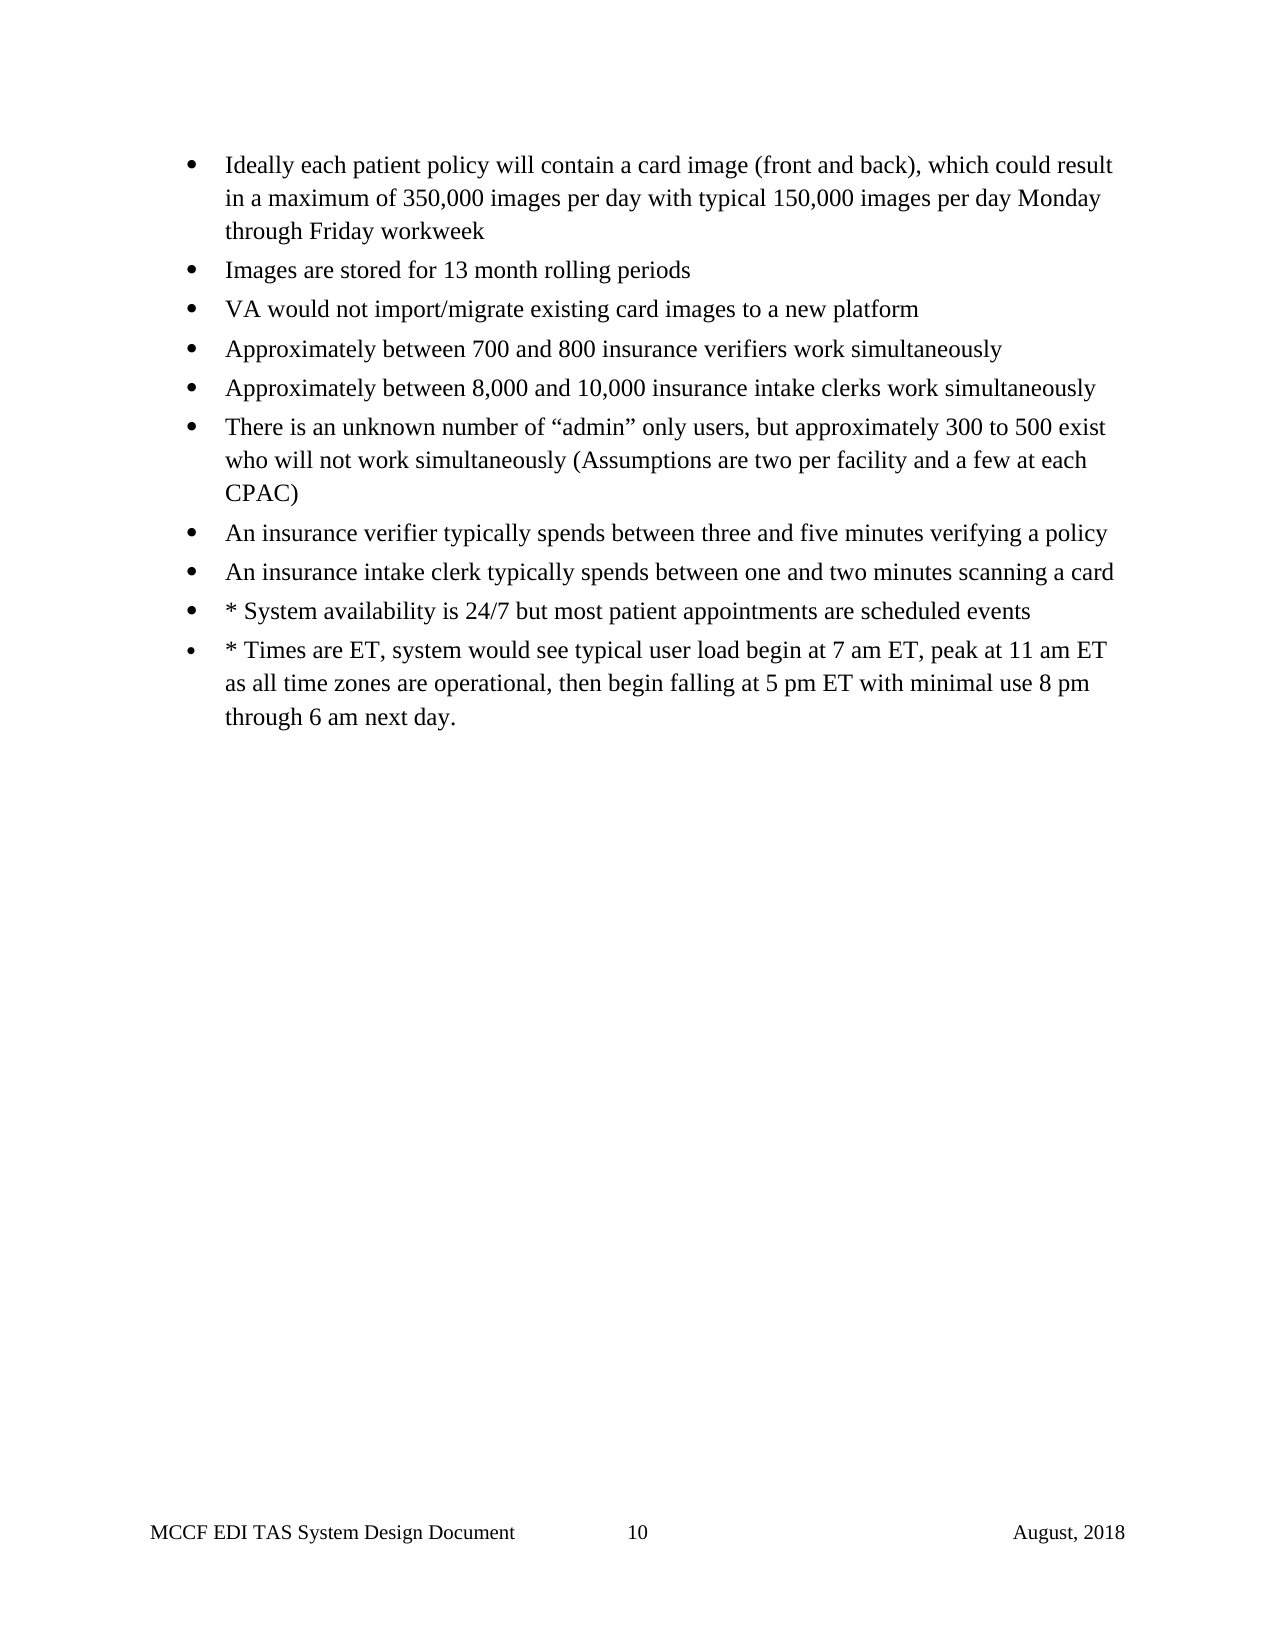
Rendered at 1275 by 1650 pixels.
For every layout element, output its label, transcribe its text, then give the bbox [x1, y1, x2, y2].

text * Times are ET, system would see typical user load begin at 7 am ET, peak at 11 am ET as all time zones are operational, then begin falling at 5 pm ET with minimal use 8 pm through 6 am next day. [187, 636, 1125, 730]
text An insurance verifier typically spends between three and five minutes verifying a policy [187, 518, 1125, 546]
text Ideally each patient policy will contain a card image (front and back), which could result in a maximum of 350,000 images per day with typical 150,000 images per day Monday through Friday workweek [187, 150, 1125, 245]
text Approximately between 700 and 800 insurance verifiers work simultaneously [187, 334, 1125, 363]
text There is an unknown number of “admin” only users, but approximately 300 to 500 exist who will not work simultaneously (Assumptions are two per facility and a few at each CPAC) [187, 412, 1125, 507]
text An insurance intake clerk typically spends between one and two minutes scanning a card [187, 557, 1125, 586]
text * System availability is 24/7 but most patient appointments are scheduled events [187, 596, 1125, 625]
text VA would not import/migrate existing card images to a new platform [187, 294, 1125, 323]
text Images are stored for 13 month rolling periods [187, 255, 1125, 284]
text Approximately between 8,000 and 10,000 insurance intake clerks work simultaneously [187, 373, 1125, 402]
